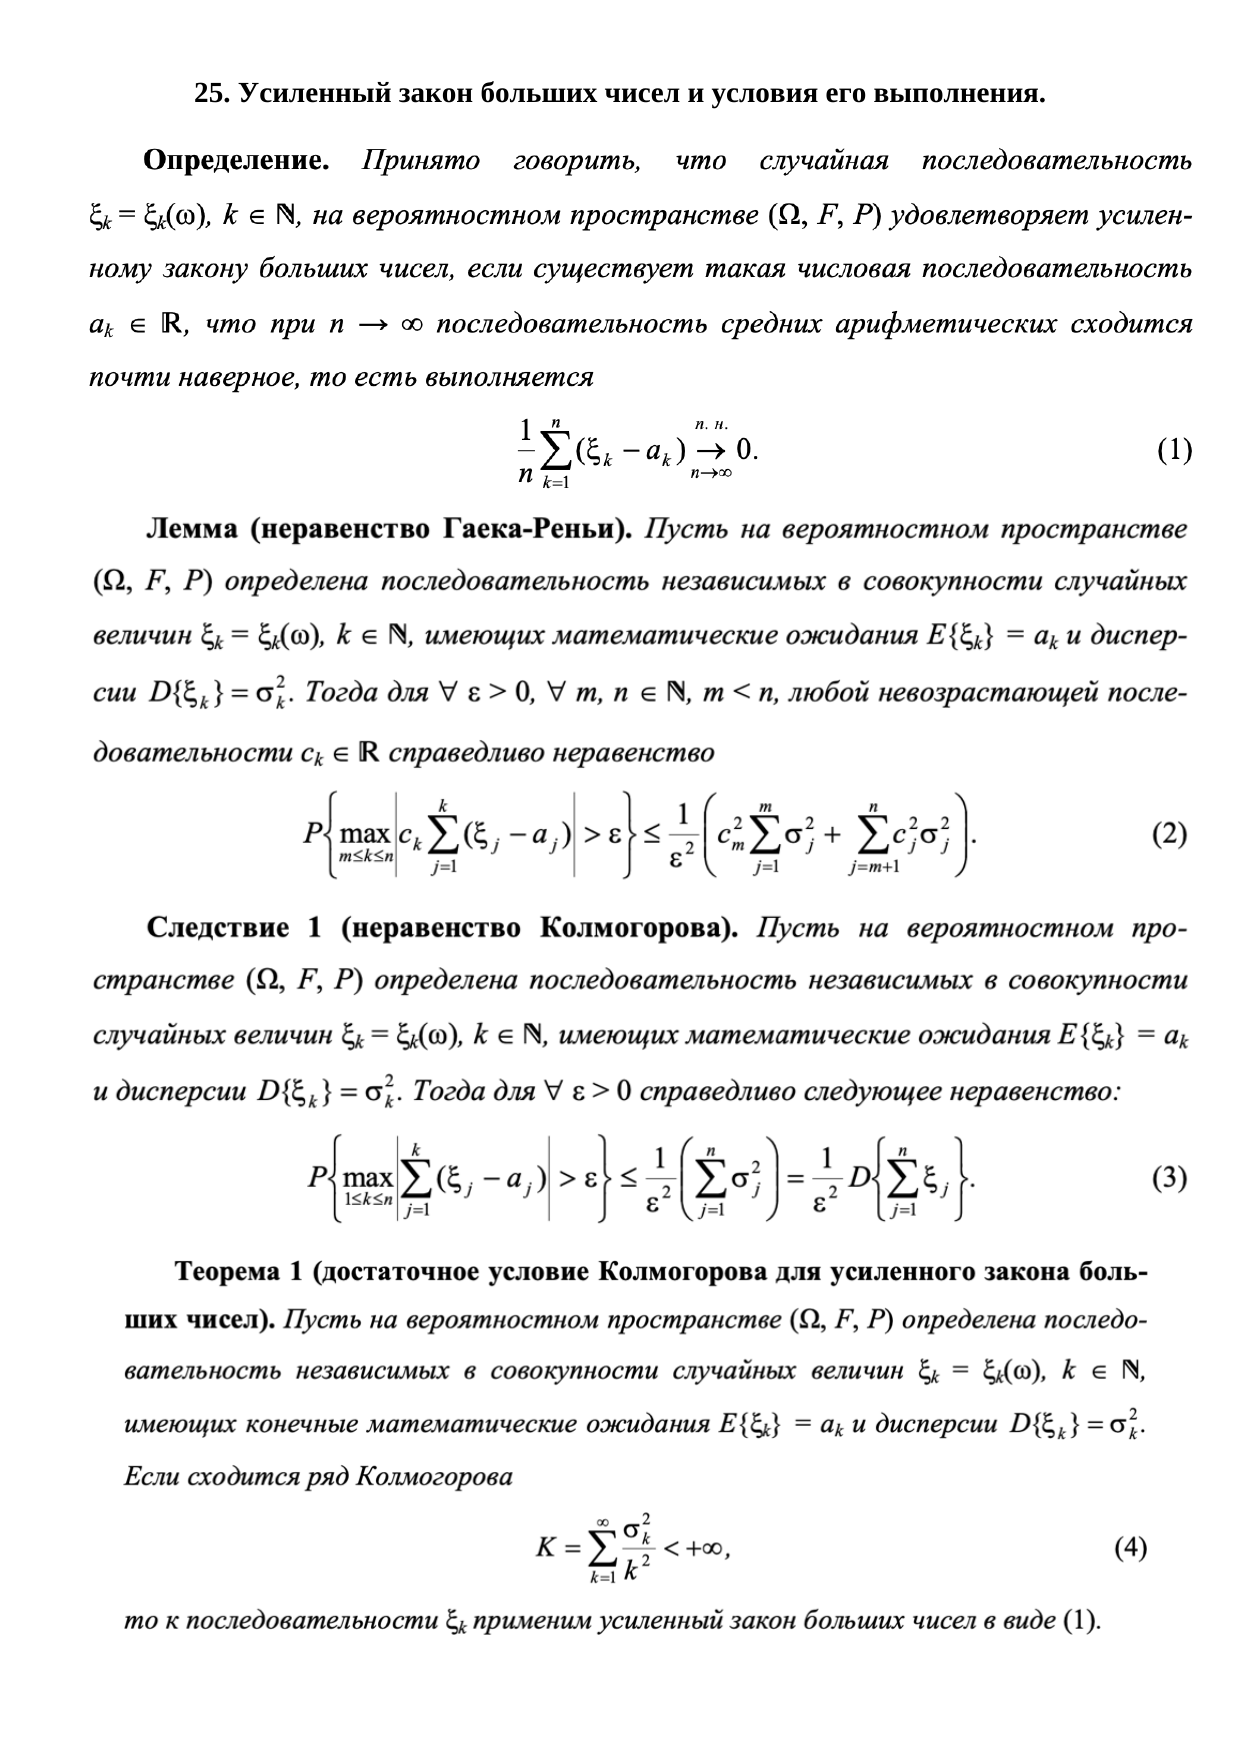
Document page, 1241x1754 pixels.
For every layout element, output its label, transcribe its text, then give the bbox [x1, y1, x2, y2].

text 25. Усиленный закон больших чисел и условия его выполнения. [75, 75, 1165, 108]
picture [75, 512, 1208, 1235]
picture [103, 1251, 1160, 1647]
picture [75, 137, 1213, 494]
